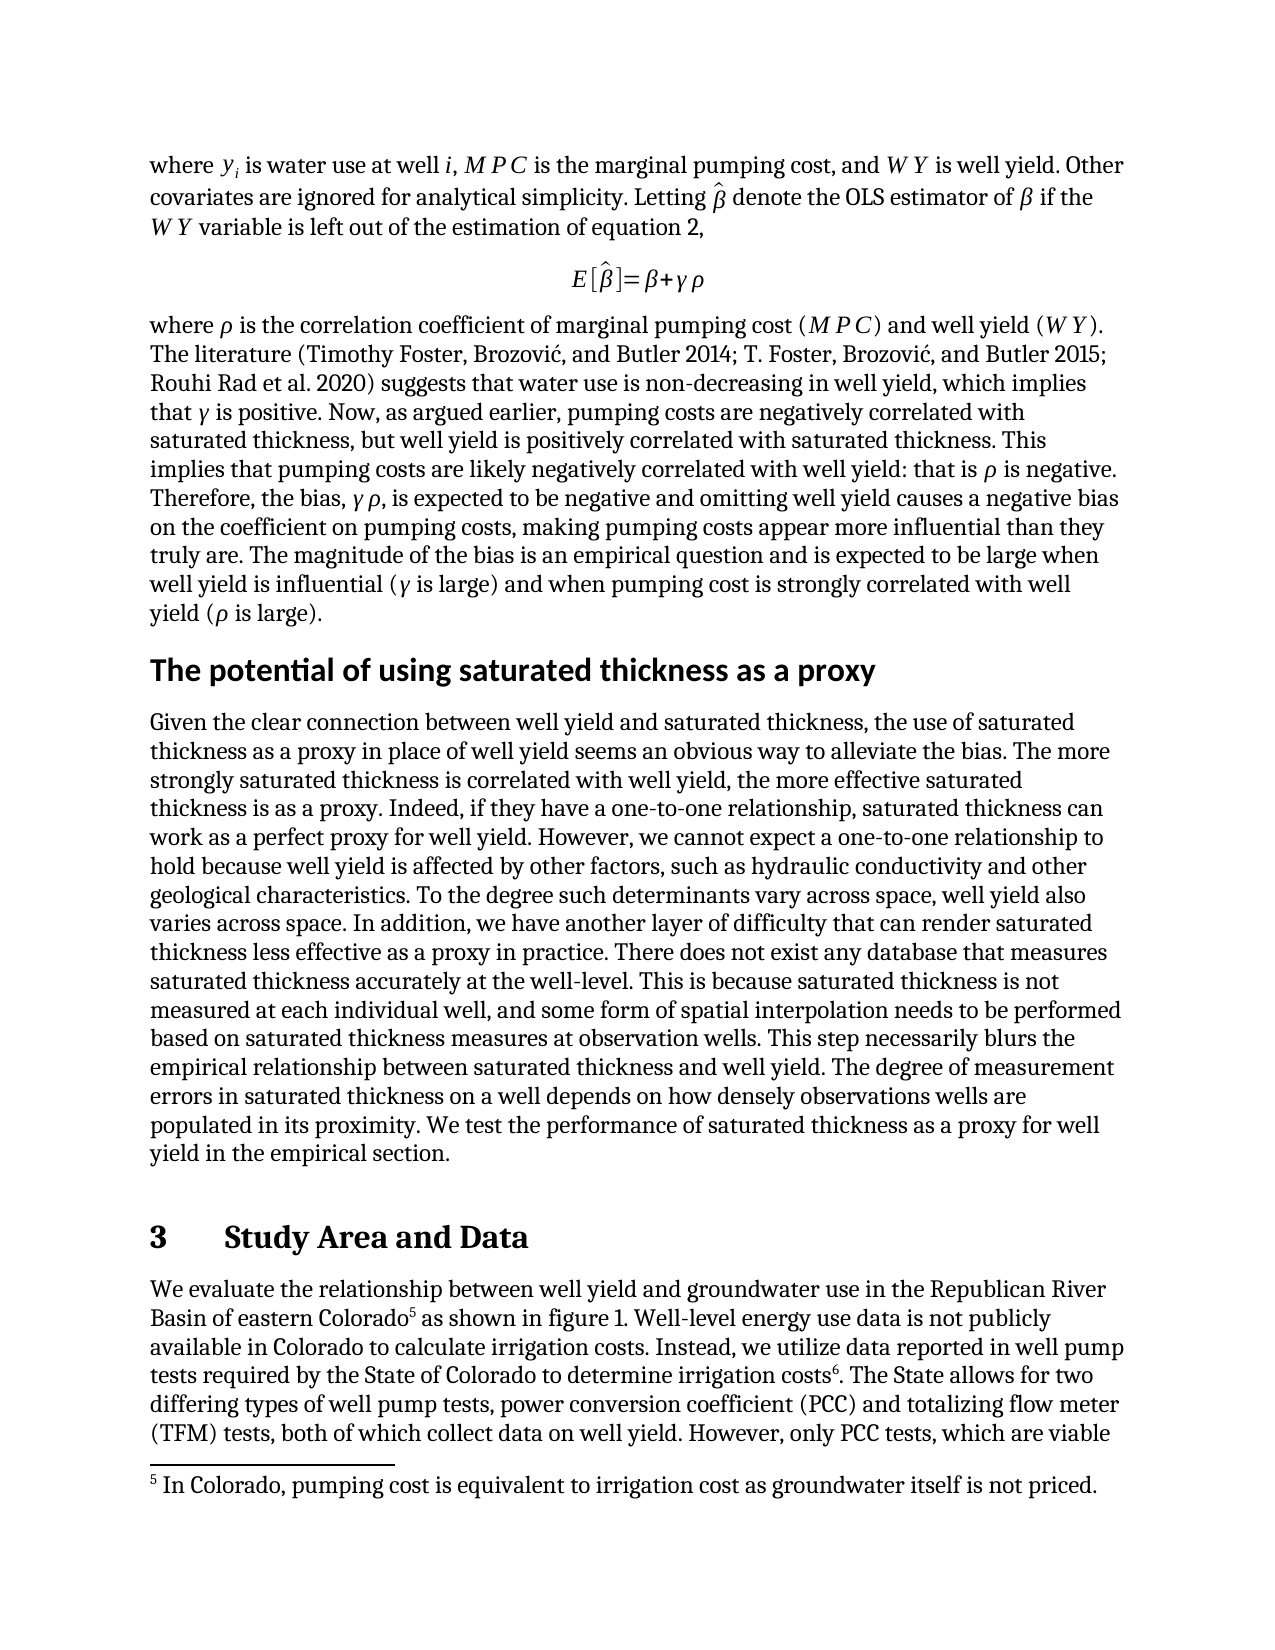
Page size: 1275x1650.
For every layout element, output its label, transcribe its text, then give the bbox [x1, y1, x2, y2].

text where is water use at well , is the marginal pumping cost, and is well yield. Other covariates are ignored for analytical simplicity. Letting denote the OLS estimator of if the variable is left out of the estimation of equation 2, [150, 150, 1125, 242]
subtitle The potential of using saturated thickness as a proxy [150, 648, 1125, 689]
text Given the clear connection between well yield and saturated thickness, the use of saturated thickness as a proxy in place of well yield seems an obvious way to alleviate the bias. The more strongly saturated thickness is correlated with well yield, the more effective saturated thickness is as a proxy. Indeed, if they have a one-to-one relationship, saturated thickness can work as a perfect proxy for well yield. However, we cannot expect a one-to-one relationship to hold because well yield is affected by other factors, such as hydraulic conductivity and other geological characteristics. To the degree such determinants vary across space, well yield also varies across space. In addition, we have another layer of difficulty that can render saturated thickness less effective as a proxy in practice. There does not exist any database that measures saturated thickness accurately at the well-level. This is because saturated thickness is not measured at each individual well, and some form of spatial interpolation needs to be performed based on saturated thickness measures at observation wells. This step necessarily blurs the empirical relationship between saturated thickness and well yield. The degree of measurement errors in saturated thickness on a well depends on how densely observations wells are populated in its proximity. We test the performance of saturated thickness as a proxy for well yield in the empirical section. [150, 708, 1125, 1168]
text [150, 1275, 1125, 1448]
subtitle 3 Study Area and Data [150, 1218, 1125, 1256]
text where is the correlation coefficient of marginal pumping cost () and well yield (). The literature (Timothy Foster, Brozović, and Butler 2014; T. Foster, Brozović, and Butler 2015; Rouhi Rad et al. 2020) suggests that water use is non-decreasing in well yield, which implies that is positive. Now, as argued earlier, pumping costs are negatively correlated with saturated thickness, but well yield is positively correlated with saturated thickness. This implies that pumping costs are likely negatively correlated with well yield: that is is negative. Therefore, the bias, , is expected to be negative and omitting well yield causes a negative bias on the coefficient on pumping costs, making pumping costs appear more influential than they truly are. The magnitude of the bias is an empirical question and is expected to be large when well yield is influential ( is large) and when pumping cost is strongly correlated with well yield ( is large). [150, 311, 1125, 628]
